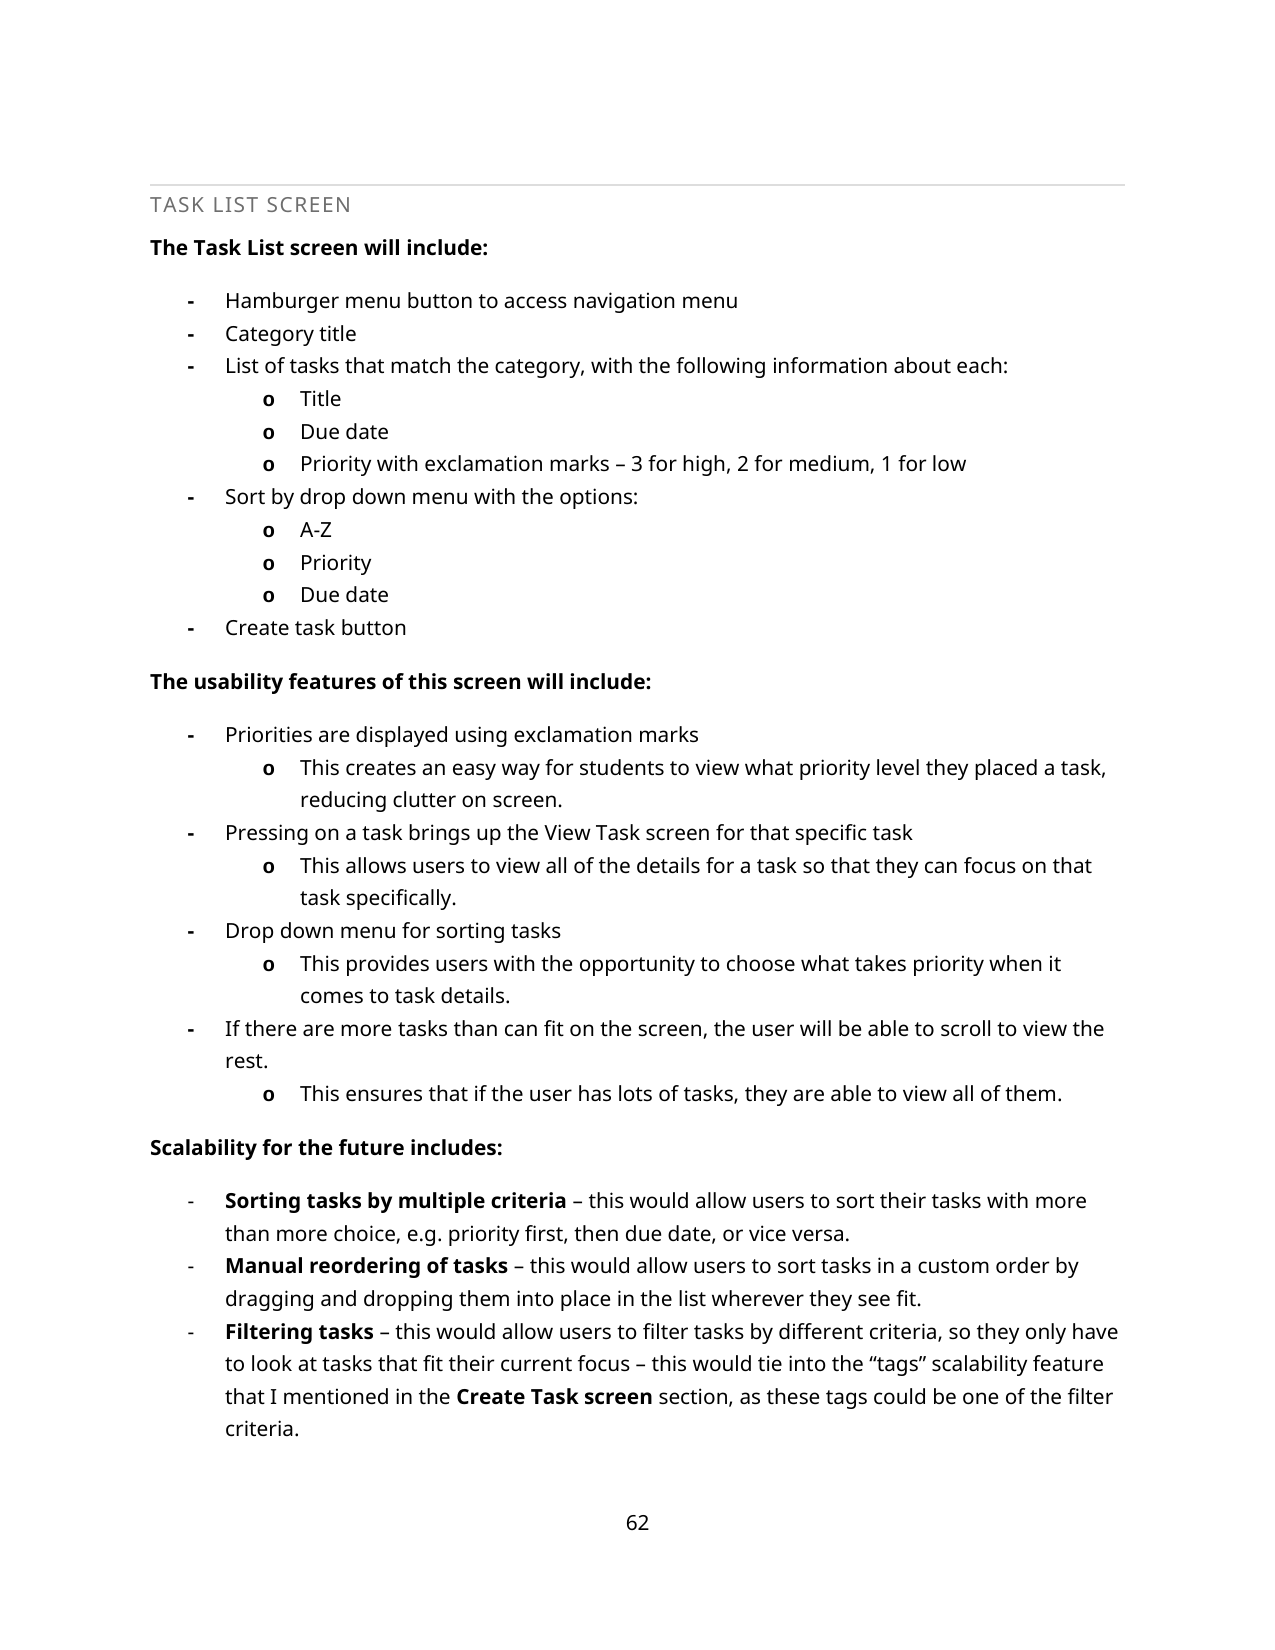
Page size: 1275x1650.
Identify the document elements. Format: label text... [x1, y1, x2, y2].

list Pressing on a task brings up the View Task screen for that specific task [187, 818, 1125, 847]
list If there are more tasks than can fit on the screen, the user will be able to scroll to view the rest. [187, 1014, 1125, 1075]
list Priority [262, 548, 1125, 576]
list Due date [262, 417, 1125, 445]
text Scalability for the future includes: [150, 1133, 1125, 1161]
text The usability features of this screen will include: [150, 667, 1125, 695]
list Sort by drop down menu with the options: [187, 482, 1125, 511]
text The Task List screen will include: [150, 233, 1125, 261]
list Manual reordering of tasks – this would allow users to sort tasks in a custom order by dragging and dropping them into place in the list wherever they see fit. [187, 1252, 1125, 1313]
list List of tasks that match the category, with the following information about each: [187, 351, 1125, 380]
list Filtering tasks – this would allow users to filter tasks by different criteria, so they only have to look at tasks that fit their current focus – this would tie into the “tags” scalability feature that I mentioned in the Create Task screen section, as these tags could be one of the filter criteria. [187, 1317, 1125, 1443]
list Sorting tasks by multiple criteria – this would allow users to sort their tasks with more than more choice, e.g. priority first, then due date, or vice versa. [187, 1186, 1125, 1247]
list This creates an easy way for students to view what priority level they placed a task, reducing clutter on screen. [262, 753, 1125, 814]
list Hamburger menu button to access navigation menu [187, 286, 1125, 314]
list Priority with exclamation marks – 3 for high, 2 for medium, 1 for low [262, 449, 1125, 478]
list Create task button [187, 613, 1125, 642]
list Title [262, 384, 1125, 412]
list Priorities are displayed using exclamation marks [187, 720, 1125, 749]
list Category title [187, 319, 1125, 347]
list This provides users with the opportunity to choose what takes priority when it comes to task details. [262, 949, 1125, 1010]
list Due date [262, 581, 1125, 609]
list This ensures that if the user has lots of tasks, they are able to view all of them. [262, 1079, 1125, 1108]
list This allows users to view all of the details for a task so that they can focus on that task specifically. [262, 851, 1125, 912]
list Drop down menu for sorting tasks [187, 916, 1125, 944]
subtitle Task list Screen [150, 186, 1125, 218]
list A-Z [262, 515, 1125, 543]
